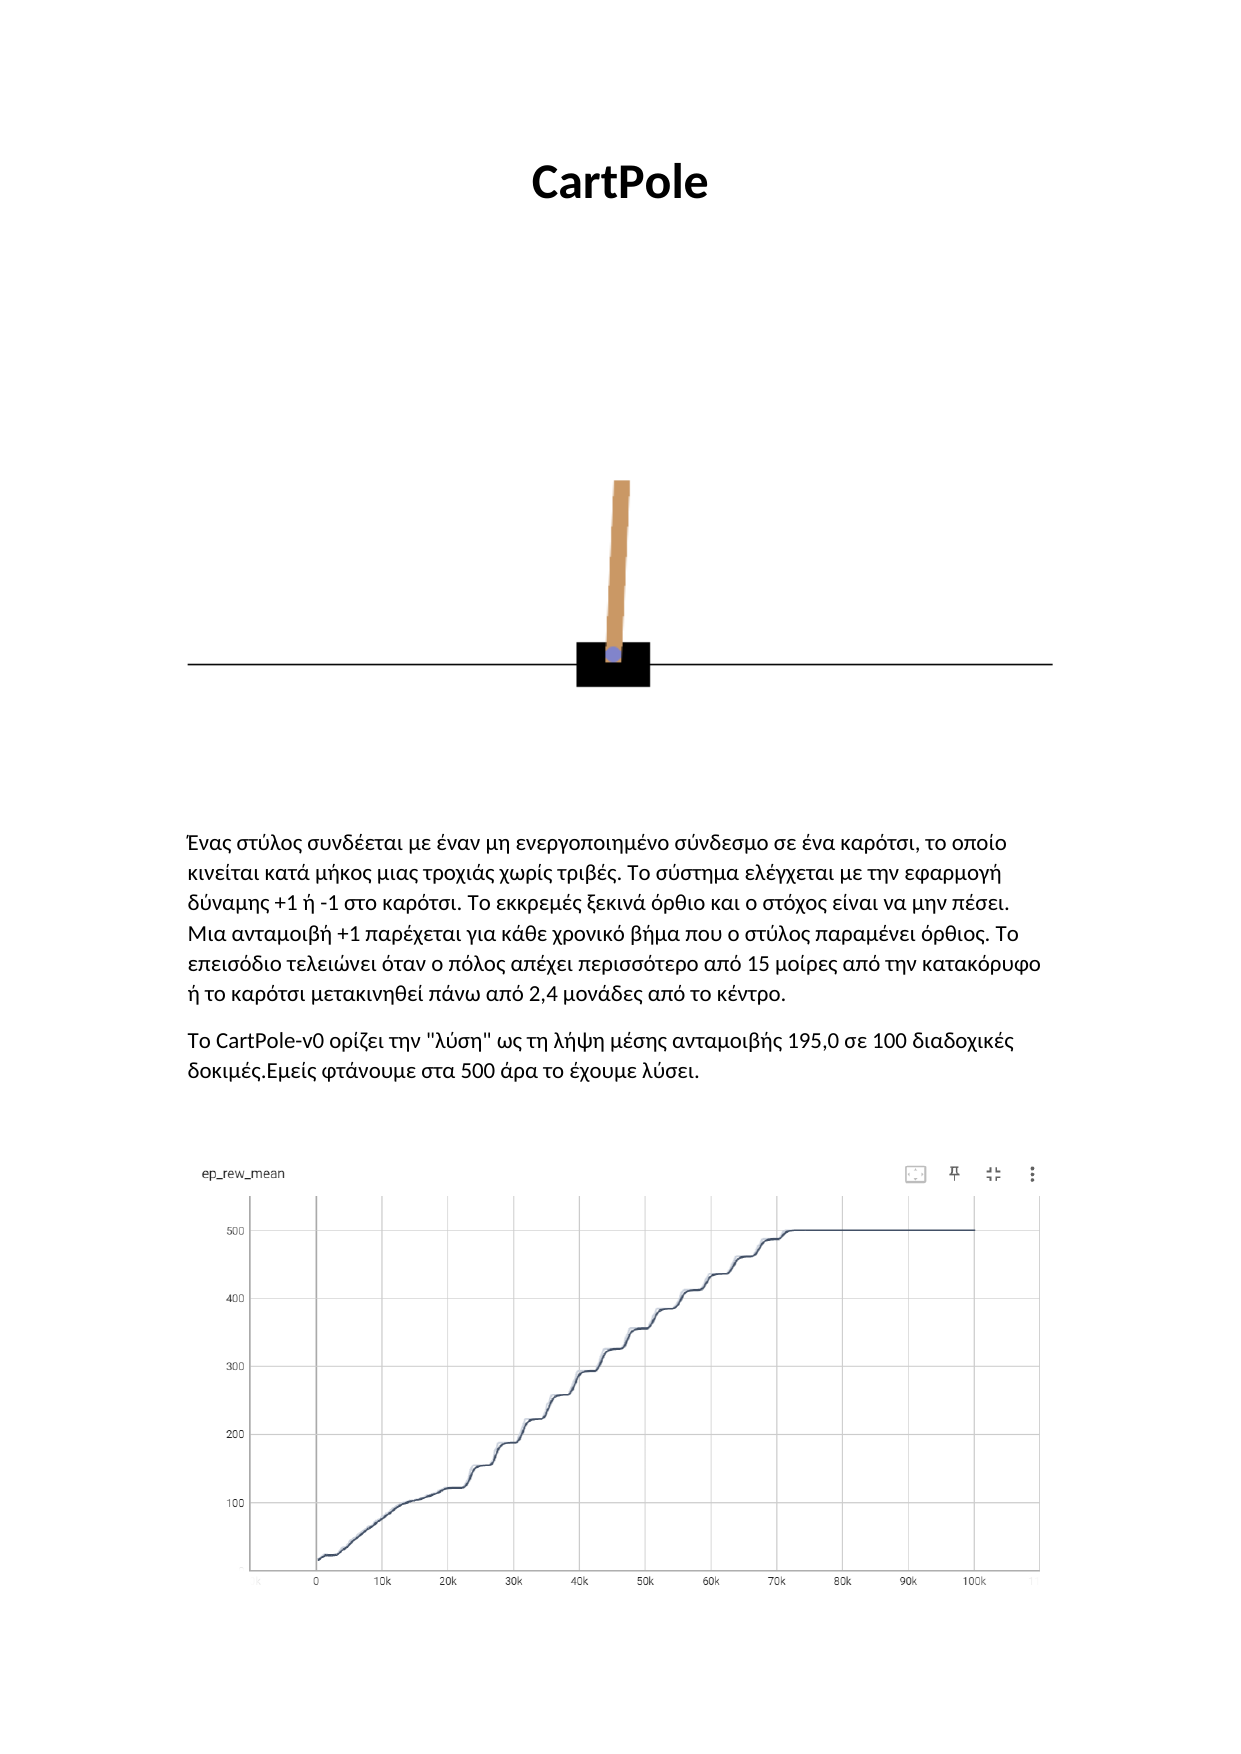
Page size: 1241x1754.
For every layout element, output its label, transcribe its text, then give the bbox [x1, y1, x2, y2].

picture [187, 232, 1053, 810]
text Ένας στύλος συνδέεται με έναν μη ενεργοποιημένο σύνδεσμο σε ένα καρότσι, το οποίο κινείται κατά μήκος μιας τροχιάς χωρίς τριβές. Το σύστημα ελέγχεται με την εφαρμογή δύναμης +1 ή -1 στο καρότσι. Το εκκρεμές ξεκινά όρθιο και ο στόχος είναι να μην πέσει. Μια ανταμοιβή +1 παρέχεται για κάθε χρονικό βήμα που ο στύλος παραμένει όρθιος. Το επεισόδιο τελειώνει όταν ο πόλος απέχει περισσότερο από 15 μοίρες από την κατακόρυφο ή το καρότσι μετακινηθεί πάνω από 2,4 μονάδες από το κέντρο. [187, 828, 1053, 1007]
text Το CartPole-v0 ορίζει την "λύση" ως τη λήψη μέσης ανταμοιβής 195,0 σε 100 διαδοχικές δοκιμές.Εμείς φτάνουμε στα 500 άρα το έχουμε λύσει. [187, 1026, 1053, 1084]
picture [187, 1150, 1053, 1593]
text CartPole [187, 150, 1053, 211]
